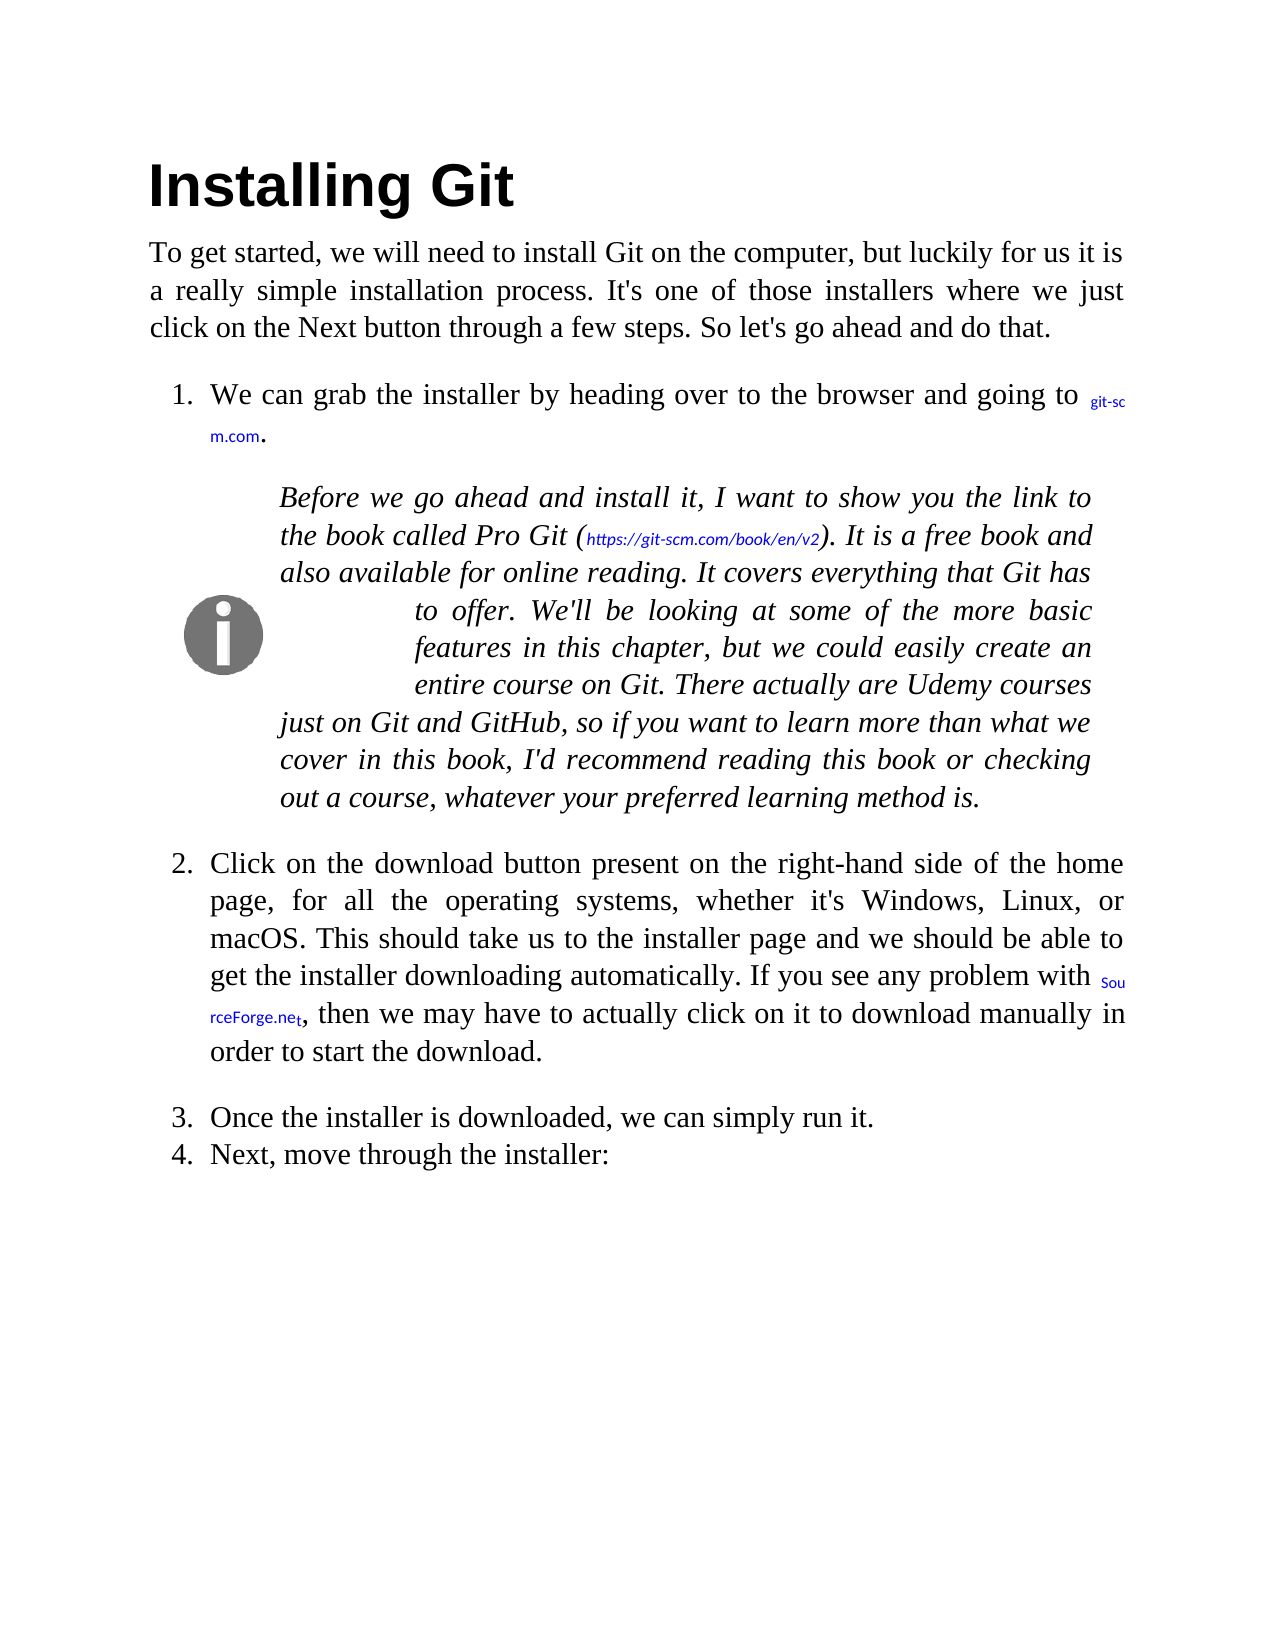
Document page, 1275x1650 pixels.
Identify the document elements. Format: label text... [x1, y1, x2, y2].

text Installing Git [148, 150, 1127, 219]
list Once the installer is downloaded, we can simply run it. [171, 1099, 1125, 1134]
picture [180, 591, 266, 678]
text To get started, we will need to install Git on the computer, but luckily for us it is a really simple installation process. It's one of those installers where we just click on the Next button through a few steps. So let's go ahead and do that. [148, 235, 1125, 344]
list We can grab the installer by heading over to the browser and going to git-sc m.com. [171, 376, 1125, 449]
list Next, move through the installer: [171, 1136, 1125, 1171]
list Click on the download button present on the right-hand side of the home page, for all the operating systems, whether it's Windows, Linux, or macOS. This should take us to the installer page and we should be able to get the installer downloading automatically. If you see any problem with Sou rceForge.net, then we may have to actually click on it to download manually in order to start the download. [171, 845, 1125, 1068]
text Before we go ahead and install it, I want to show you the link to the book called Pro Git (https://git-scm.com/book/en/v2). It is a free book and also available for online reading. It covers everything that Git has to offer. We'll be looking at some of the more basic features in this chapter, but we could easily create an entire course on Git. There actually are Udemy courses just on Git and GitHub, so if you want to learn more than what we cover in this book, I'd recommend reading this book or checking out a course, whatever your preferred learning method is. [279, 479, 1096, 813]
